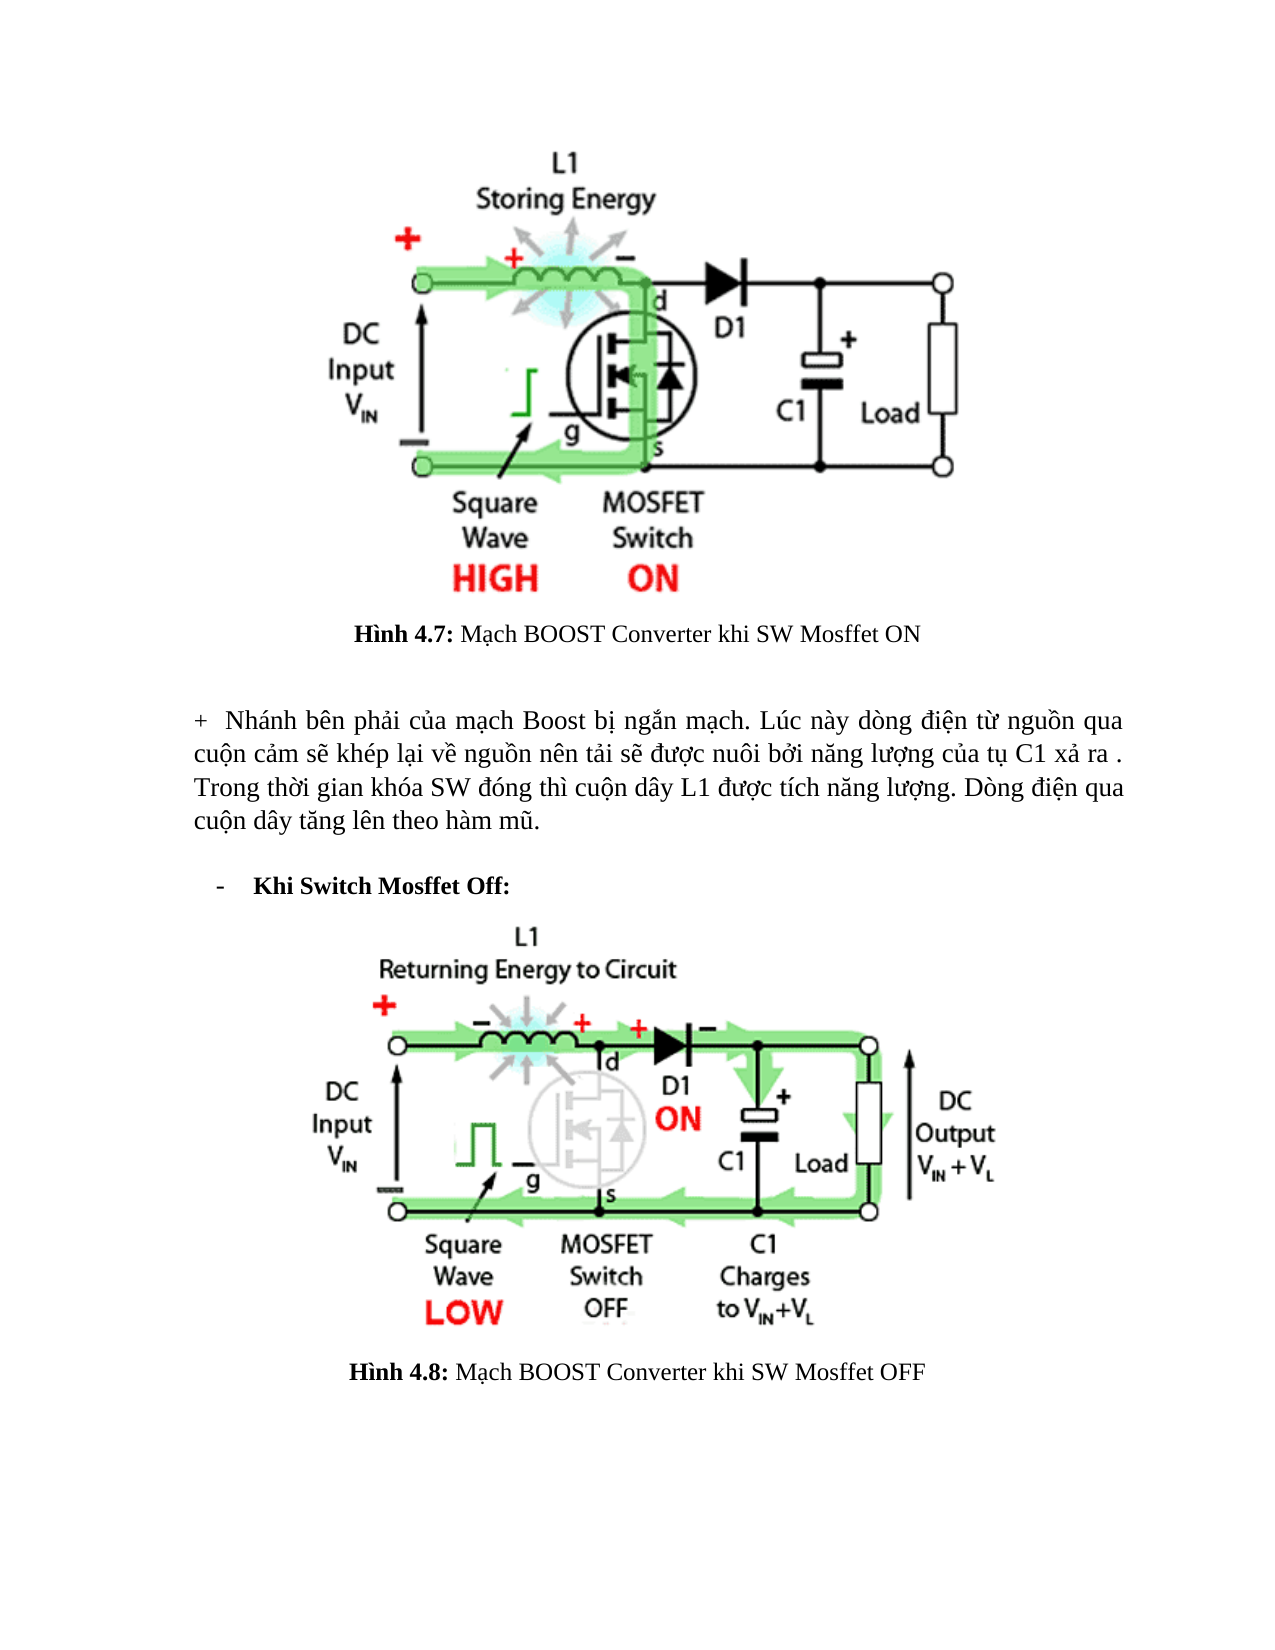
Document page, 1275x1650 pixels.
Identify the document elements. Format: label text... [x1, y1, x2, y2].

text Hình 4.8: Mạch BOOST Converter khi SW Mosffet OFF [150, 1357, 1125, 1385]
list + Nhánh bên phải của mạch Boost bị ngắn mạch. Lúc này dòng điện từ nguồn qua cuộn cảm sẽ khép lại về nguồn nên tải sẽ được nuôi bởi năng lượng của tụ C1 xả ra . Trong thời gian khóa SW đóng thì cuộn dây L1 được tích năng lượng. Dòng điện qua cuộn dây tăng lên theo hàm mũ. [194, 704, 1125, 836]
text Hình 4.7: Mạch BOOST Converter khi SW Mosffet ON [150, 619, 1125, 648]
list Khi Switch Mosffet Off: [216, 869, 1125, 900]
picture [307, 902, 1012, 1338]
picture [326, 150, 993, 600]
